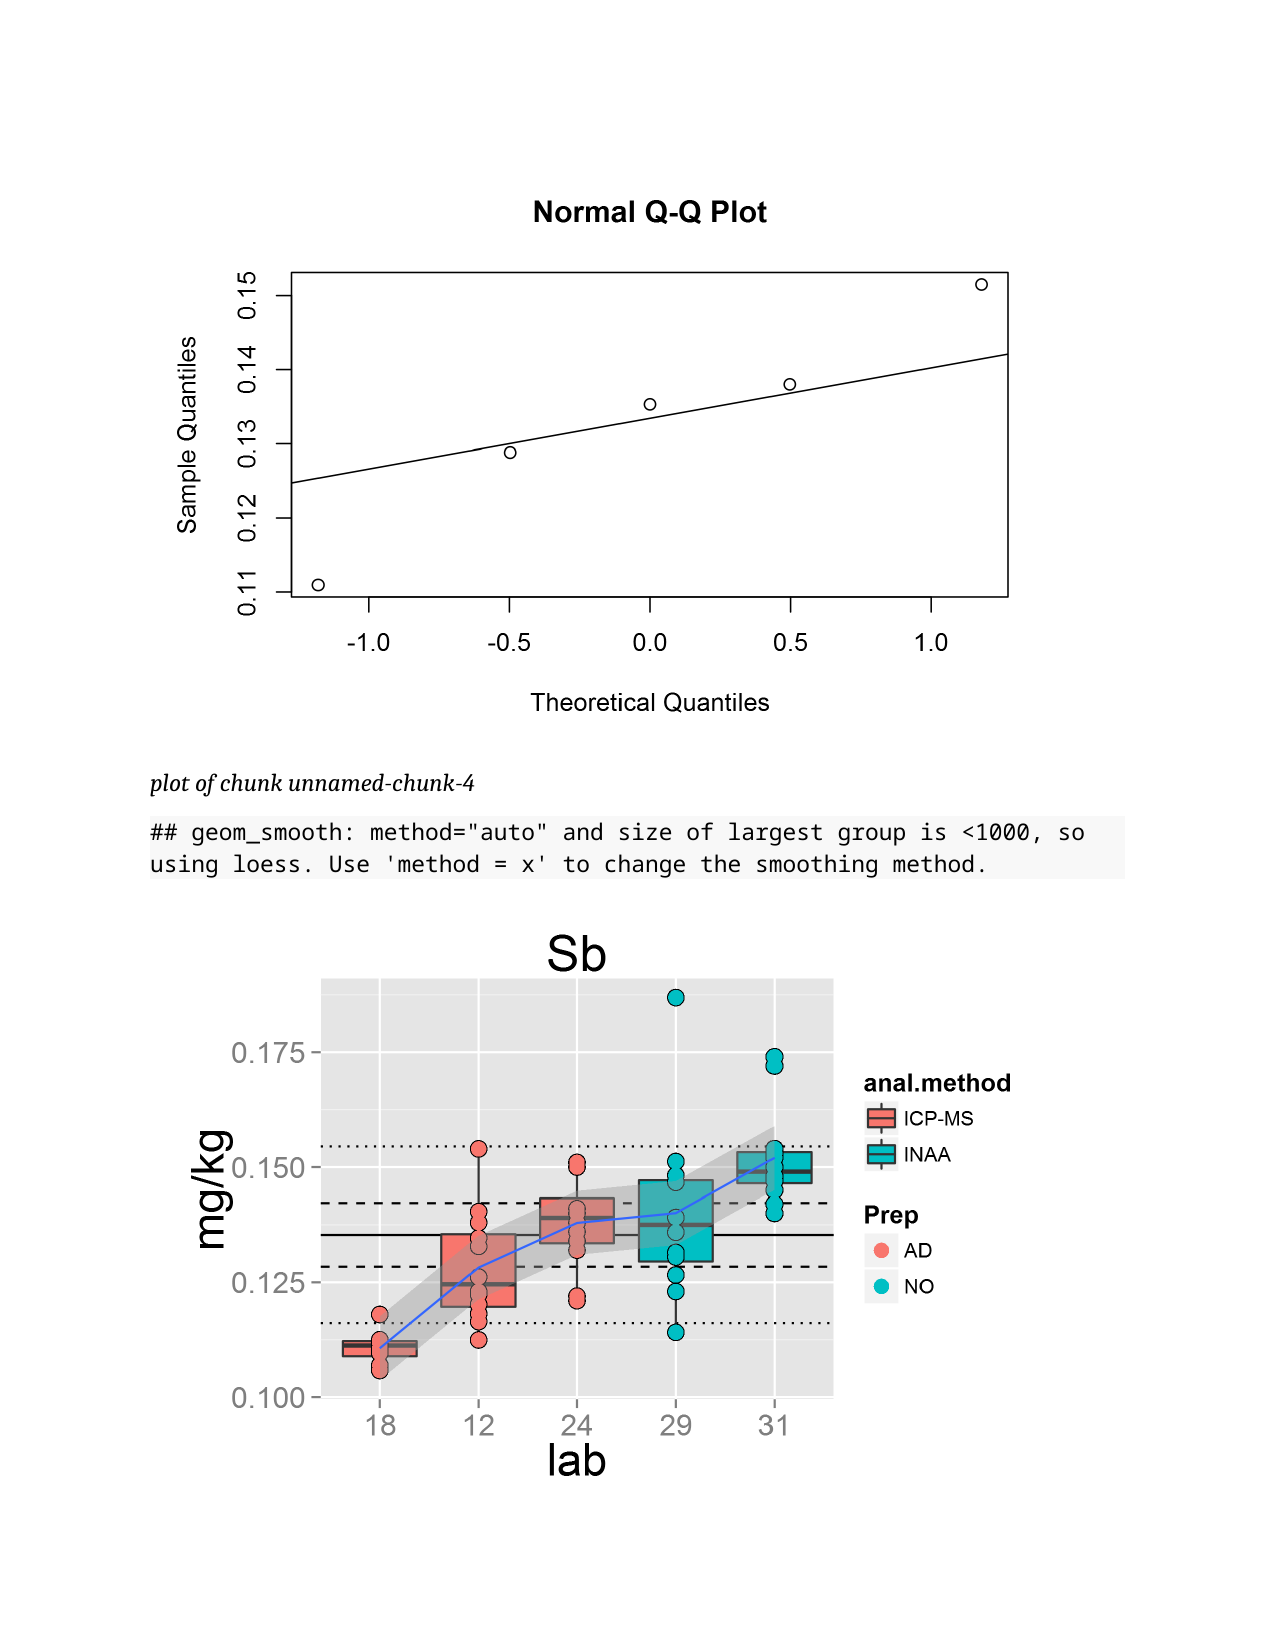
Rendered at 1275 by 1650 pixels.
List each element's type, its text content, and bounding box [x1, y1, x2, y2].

text ## geom_smooth: method="auto" and size of largest group is <1000, so using loess. Use 'method = x' to change the smoothing method. [150, 816, 1125, 879]
picture [168, 150, 1071, 750]
text plot of chunk unnamed-chunk-4 [150, 769, 1125, 797]
picture [168, 897, 1071, 1498]
